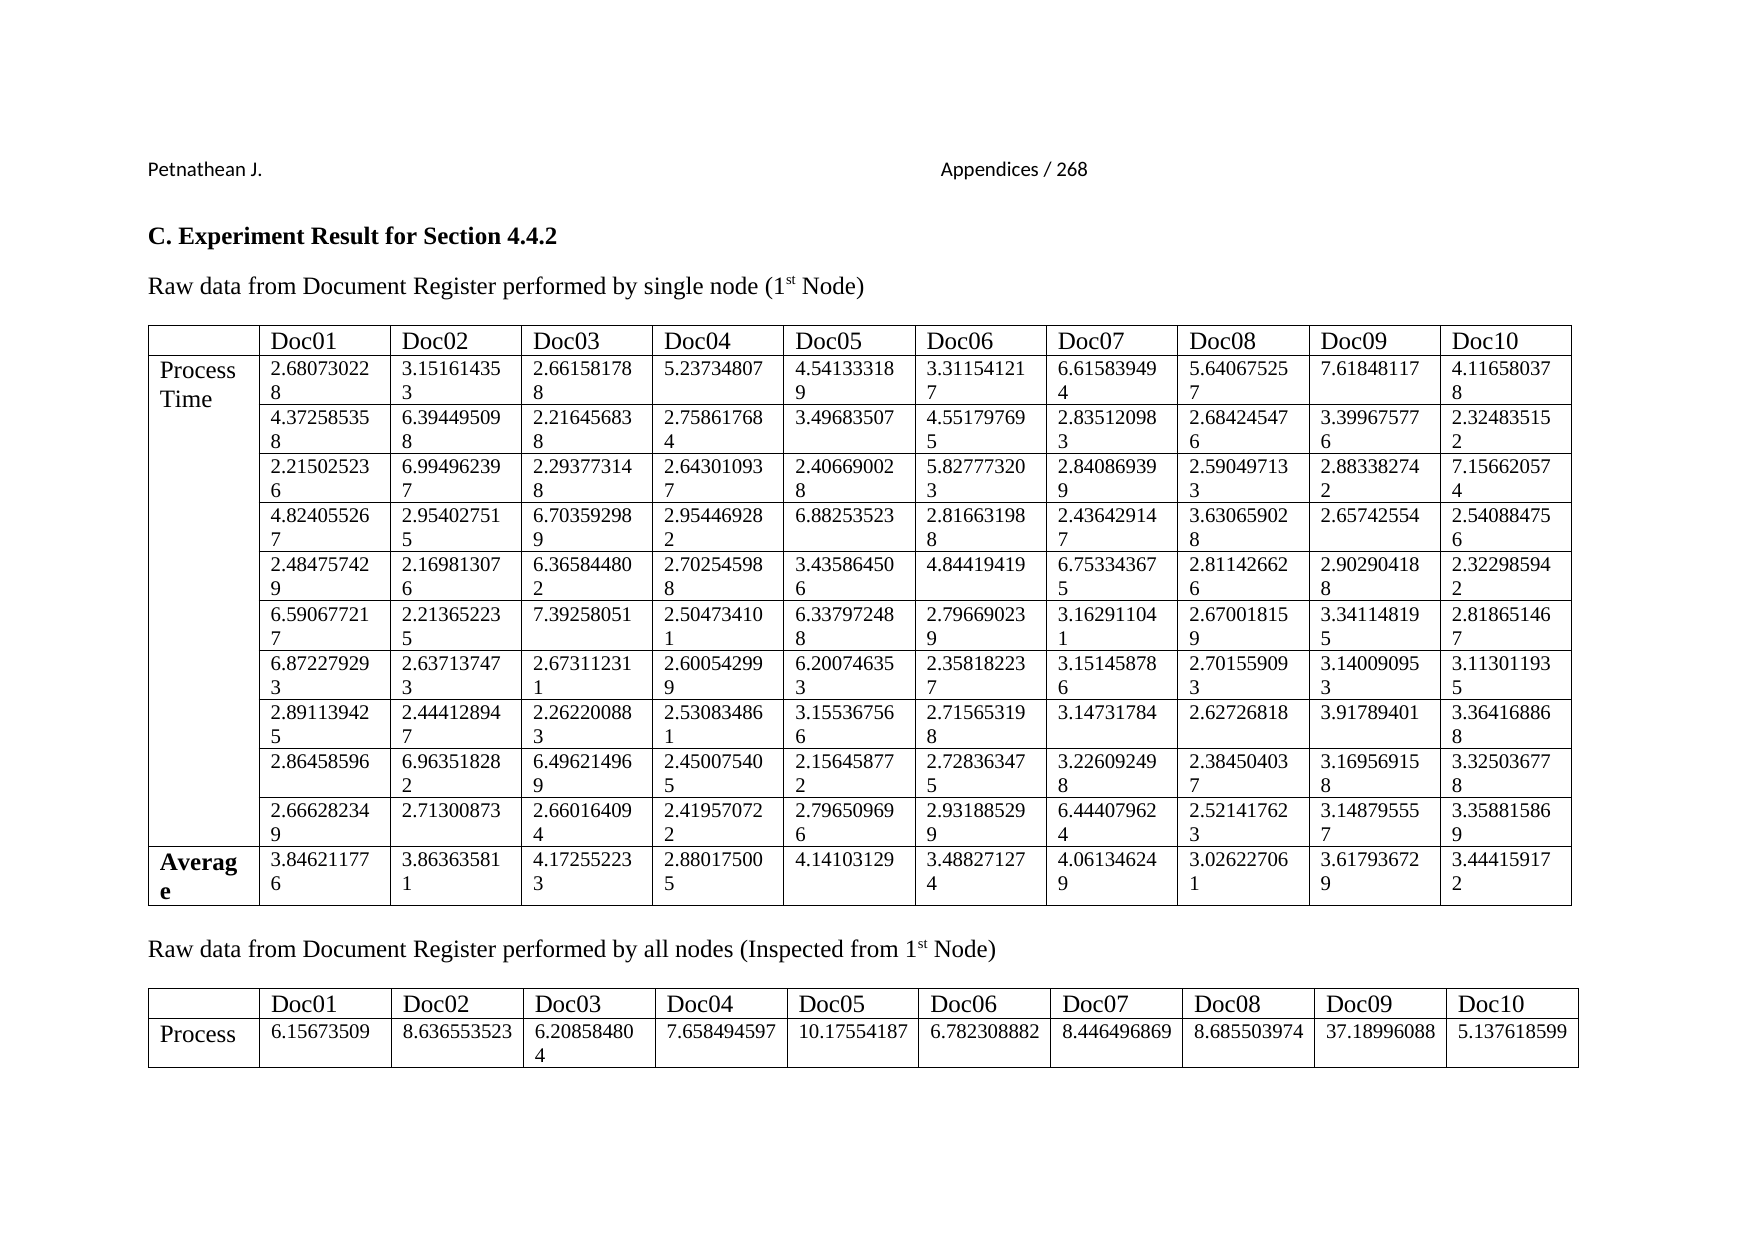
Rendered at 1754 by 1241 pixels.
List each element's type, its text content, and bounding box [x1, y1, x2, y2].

table_cell Process Time [149, 1019, 259, 1067]
table_cell 6.200746353 [784, 651, 915, 699]
table_cell 3.341148195 [1310, 601, 1440, 649]
table_cell 3.151458786 [1047, 651, 1177, 699]
table_cell 3.169569158 [1310, 749, 1440, 797]
table_cell 5.137618599 [1447, 1019, 1578, 1067]
table_cell 4.061346249 [1047, 847, 1177, 905]
table_cell 2.213652235 [391, 601, 521, 649]
table_cell 2.684245476 [1178, 405, 1309, 453]
table_header Doc05 [788, 989, 918, 1018]
table_cell 3.399675776 [1310, 405, 1440, 453]
table_cell 2.637137473 [391, 651, 521, 699]
table_cell 3.49683507 [784, 405, 915, 453]
table_header Doc07 [1047, 326, 1177, 354]
table_cell 37.18996088 [1315, 1019, 1446, 1067]
table_cell 2.530834861 [653, 700, 783, 748]
table_header [149, 326, 259, 354]
table_cell 2.169813076 [391, 552, 521, 600]
table_cell 2.436429147 [1047, 503, 1177, 551]
table_cell 2.65742554 [1310, 503, 1440, 551]
table_cell 7.39258051 [522, 601, 652, 649]
table_cell 2.293773148 [522, 454, 652, 502]
table_cell 2.86458596 [260, 749, 390, 797]
table_header Doc03 [522, 326, 652, 354]
table_header Doc02 [392, 989, 523, 1018]
table_cell 3.113011935 [1441, 651, 1571, 699]
table_cell 2.816631988 [916, 503, 1046, 551]
table_header Doc10 [1447, 989, 1578, 1018]
table_cell 6.394495098 [391, 405, 521, 453]
table_cell 6.615839494 [1047, 356, 1177, 404]
table_cell 3.91789401 [1310, 700, 1440, 748]
table_cell 2.954469282 [653, 503, 783, 551]
table_cell 3.444159172 [1441, 847, 1571, 905]
table_cell 2.883382742 [1310, 454, 1440, 502]
table_cell 4.172552233 [522, 847, 652, 905]
table_header Doc04 [653, 326, 783, 354]
table_cell 3.325036778 [1441, 749, 1571, 797]
table_cell 5.827773203 [916, 454, 1046, 502]
table_header Doc06 [916, 326, 1046, 354]
table_cell 2.660164094 [522, 798, 652, 846]
table_cell 4.824055267 [260, 503, 390, 551]
table_cell 2.728363475 [916, 749, 1046, 797]
table_cell 8.446496869 [1051, 1019, 1182, 1067]
table_cell 4.116580378 [1441, 356, 1571, 404]
table_cell 5.640675257 [1178, 356, 1309, 404]
table_cell 10.17554187 [788, 1019, 918, 1067]
table_header Doc03 [524, 989, 655, 1018]
table_cell 3.148795557 [1310, 798, 1440, 846]
table_cell 2.262200883 [522, 700, 652, 748]
table_cell Process Time [149, 356, 259, 846]
table_cell 2.891139425 [260, 700, 390, 748]
table_cell 3.155367566 [784, 700, 915, 748]
table_cell 2.450075405 [653, 749, 783, 797]
table_header Doc01 [260, 326, 390, 354]
table_cell 6.88253523 [784, 503, 915, 551]
table_cell 2.600542999 [653, 651, 783, 699]
table_cell 2.384504037 [1178, 749, 1309, 797]
table_header Doc05 [784, 326, 915, 354]
table_cell 2.840869399 [1047, 454, 1177, 502]
table_cell 2.670018159 [1178, 601, 1309, 649]
table_cell 6.782308882 [919, 1019, 1050, 1067]
table_cell 2.504734101 [653, 601, 783, 649]
table_cell 2.406690028 [784, 454, 915, 502]
table_cell 2.419570722 [653, 798, 783, 846]
table_cell 2.444128947 [391, 700, 521, 748]
table_cell 4.541333189 [784, 356, 915, 404]
table_cell 4.14103129 [784, 847, 915, 905]
table_header Doc06 [919, 989, 1050, 1018]
table_cell 2.702545988 [653, 552, 783, 600]
table_cell 2.835120983 [1047, 405, 1177, 453]
table_cell 2.811426626 [1178, 552, 1309, 600]
table_cell 6.444079624 [1047, 798, 1177, 846]
table_cell 2.590497133 [1178, 454, 1309, 502]
table_cell 3.026227061 [1178, 847, 1309, 905]
table_cell 6.872279293 [260, 651, 390, 699]
table_cell 6.15673509 [260, 1019, 391, 1067]
table_cell 3.617936729 [1310, 847, 1440, 905]
table_cell 2.701559093 [1178, 651, 1309, 699]
table_header Doc02 [391, 326, 521, 354]
table_header Doc09 [1315, 989, 1446, 1018]
table_cell 3.14731784 [1047, 700, 1177, 748]
table_cell 2.521417623 [1178, 798, 1309, 846]
table_cell 4.372585358 [260, 405, 390, 453]
table_header Doc10 [1441, 326, 1571, 354]
text Raw data from Document Register performed by single node (1st Node) [148, 271, 1532, 300]
table_cell 7.61848117 [1310, 356, 1440, 404]
table_cell 7.156620574 [1441, 454, 1571, 502]
table_cell 3.435864506 [784, 552, 915, 600]
table_cell 3.226092498 [1047, 749, 1177, 797]
table_cell 4.84419419 [916, 552, 1046, 600]
table_cell 2.758617684 [653, 405, 783, 453]
table_cell 2.818651467 [1441, 601, 1571, 649]
table_cell 3.311541217 [916, 356, 1046, 404]
text Raw data from Document Register performed by all nodes (Inspected from 1st Node) [148, 934, 1532, 963]
table_cell 3.140090953 [1310, 651, 1440, 699]
table_cell 2.796509696 [784, 798, 915, 846]
table_header Doc07 [1051, 989, 1182, 1018]
table_cell 6.994962397 [391, 454, 521, 502]
table_cell 2.215025236 [260, 454, 390, 502]
table_cell 2.62726818 [1178, 700, 1309, 748]
table_cell 6.337972488 [784, 601, 915, 649]
table_cell Average [149, 847, 259, 905]
table_cell 2.71300873 [391, 798, 521, 846]
table_cell 2.715653198 [916, 700, 1046, 748]
table_cell 8.636553523 [392, 1019, 523, 1067]
table_cell 6.590677217 [260, 601, 390, 649]
table_cell 6.208584804 [524, 1019, 655, 1067]
table_header [149, 989, 259, 1018]
table_cell 6.753343675 [1047, 552, 1177, 600]
table_cell 3.151614353 [391, 356, 521, 404]
table_header Doc04 [656, 989, 787, 1018]
table_header Doc09 [1310, 326, 1440, 354]
table_cell 2.673112311 [522, 651, 652, 699]
table_cell 2.931885299 [916, 798, 1046, 846]
table_cell 2.484757429 [260, 552, 390, 600]
table_cell 6.963518282 [391, 749, 521, 797]
table_header Doc01 [260, 989, 391, 1018]
table_cell 6.703592989 [522, 503, 652, 551]
table_header Doc08 [1183, 989, 1314, 1018]
table_cell 3.846211776 [260, 847, 390, 905]
table_cell 3.364168868 [1441, 700, 1571, 748]
table_cell 2.902904188 [1310, 552, 1440, 600]
table_cell 2.358182237 [916, 651, 1046, 699]
table_cell 2.666282349 [260, 798, 390, 846]
table_cell 3.488271274 [916, 847, 1046, 905]
table_cell 2.540884756 [1441, 503, 1571, 551]
table_cell 2.156458772 [784, 749, 915, 797]
table_cell 5.23734807 [653, 356, 783, 404]
table_cell 2.322985942 [1441, 552, 1571, 600]
table_cell 3.358815869 [1441, 798, 1571, 846]
table_cell 3.162911041 [1047, 601, 1177, 649]
table_cell 2.324835152 [1441, 405, 1571, 453]
table_cell 2.796690239 [916, 601, 1046, 649]
table_cell 7.658494597 [656, 1019, 787, 1067]
table_cell 3.630659028 [1178, 503, 1309, 551]
table_cell 3.863635811 [391, 847, 521, 905]
table_cell 2.216456838 [522, 405, 652, 453]
table_cell 2.954027515 [391, 503, 521, 551]
table_header Doc08 [1178, 326, 1309, 354]
table_cell 2.661581788 [522, 356, 652, 404]
table_cell 4.551797695 [916, 405, 1046, 453]
table_cell 2.880175005 [653, 847, 783, 905]
table_cell 6.496214969 [522, 749, 652, 797]
subtitle C. Experiment Result for Section 4.4.2 [148, 221, 1532, 250]
table_cell 2.643010937 [653, 454, 783, 502]
table_cell 6.365844802 [522, 552, 652, 600]
table_cell 2.680730228 [260, 356, 390, 404]
table_cell 8.685503974 [1183, 1019, 1314, 1067]
